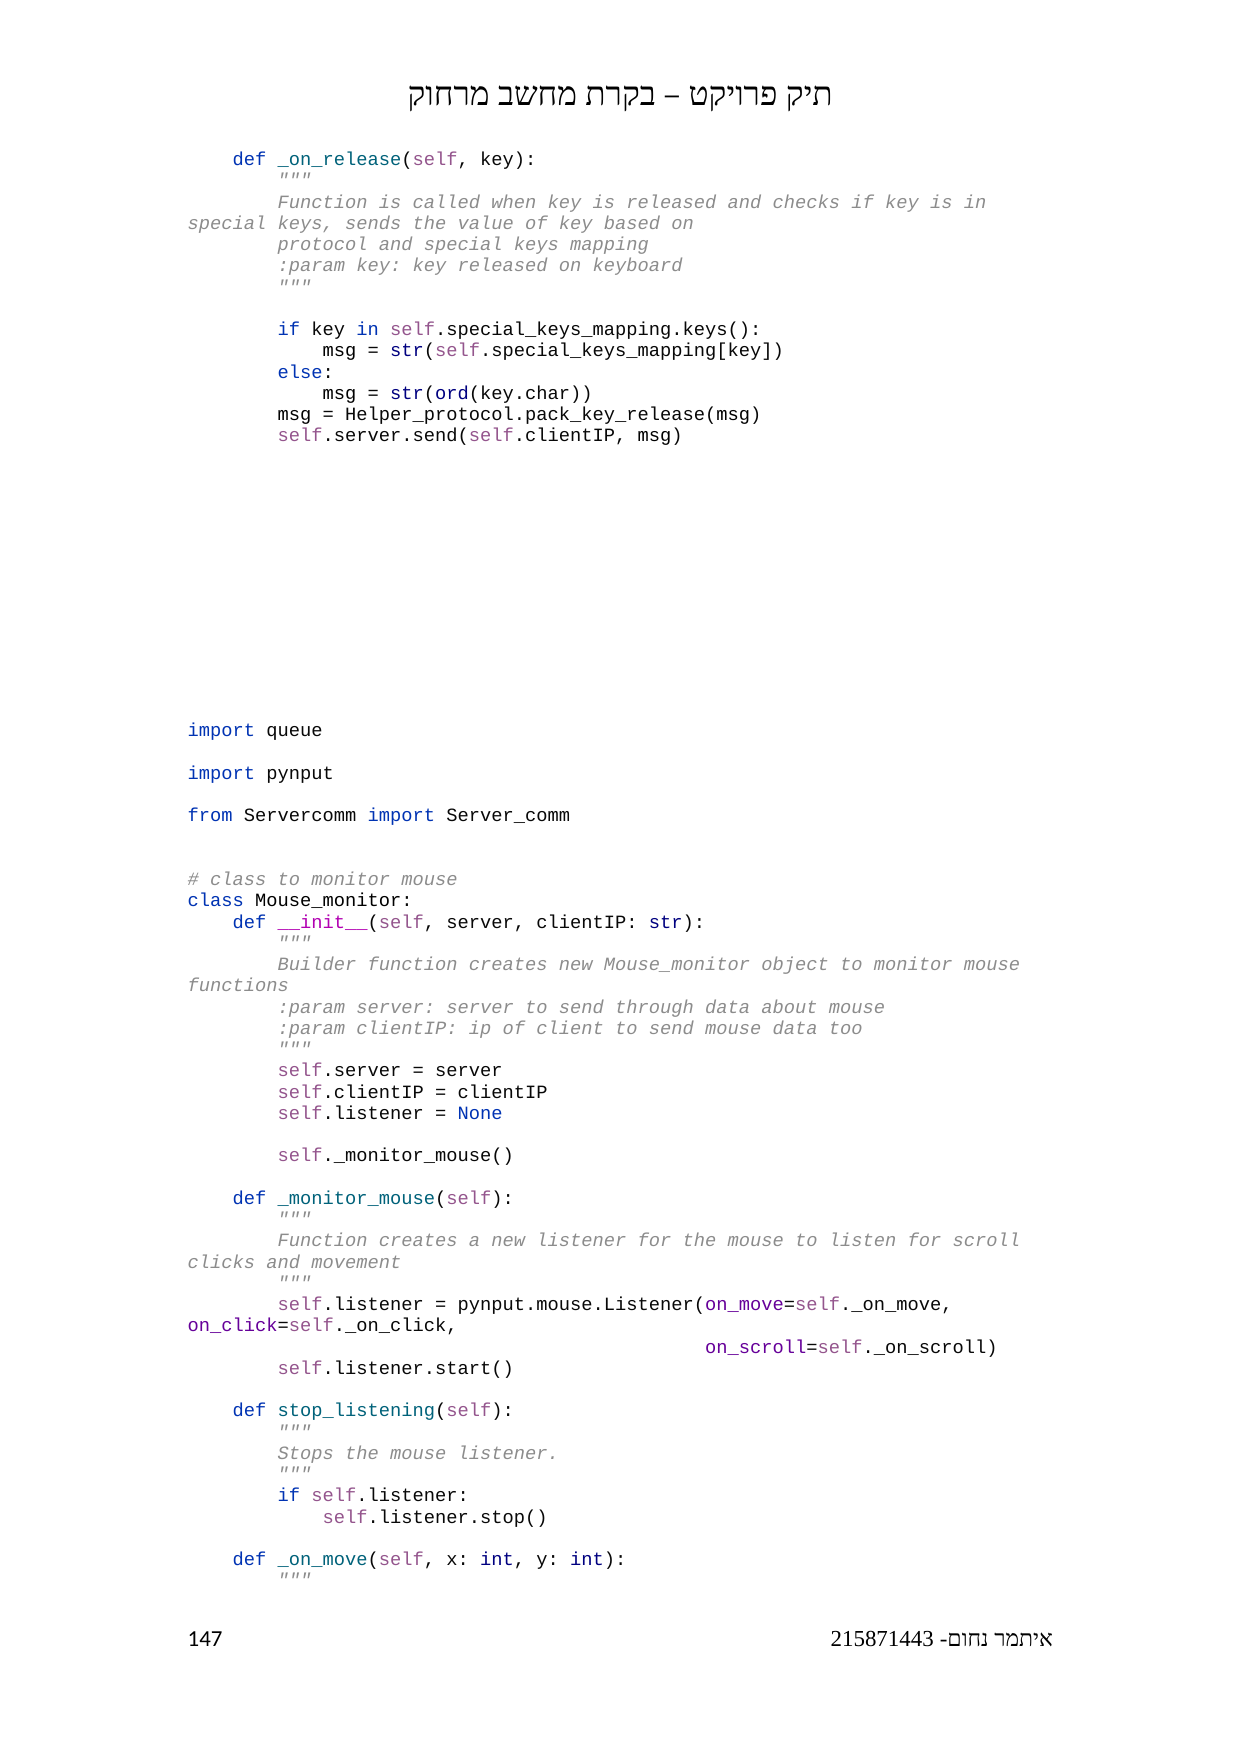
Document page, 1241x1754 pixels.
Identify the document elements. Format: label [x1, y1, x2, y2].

text [187, 721, 1053, 1592]
picture [347, 1406, 352, 1414]
text [187, 150, 1053, 447]
